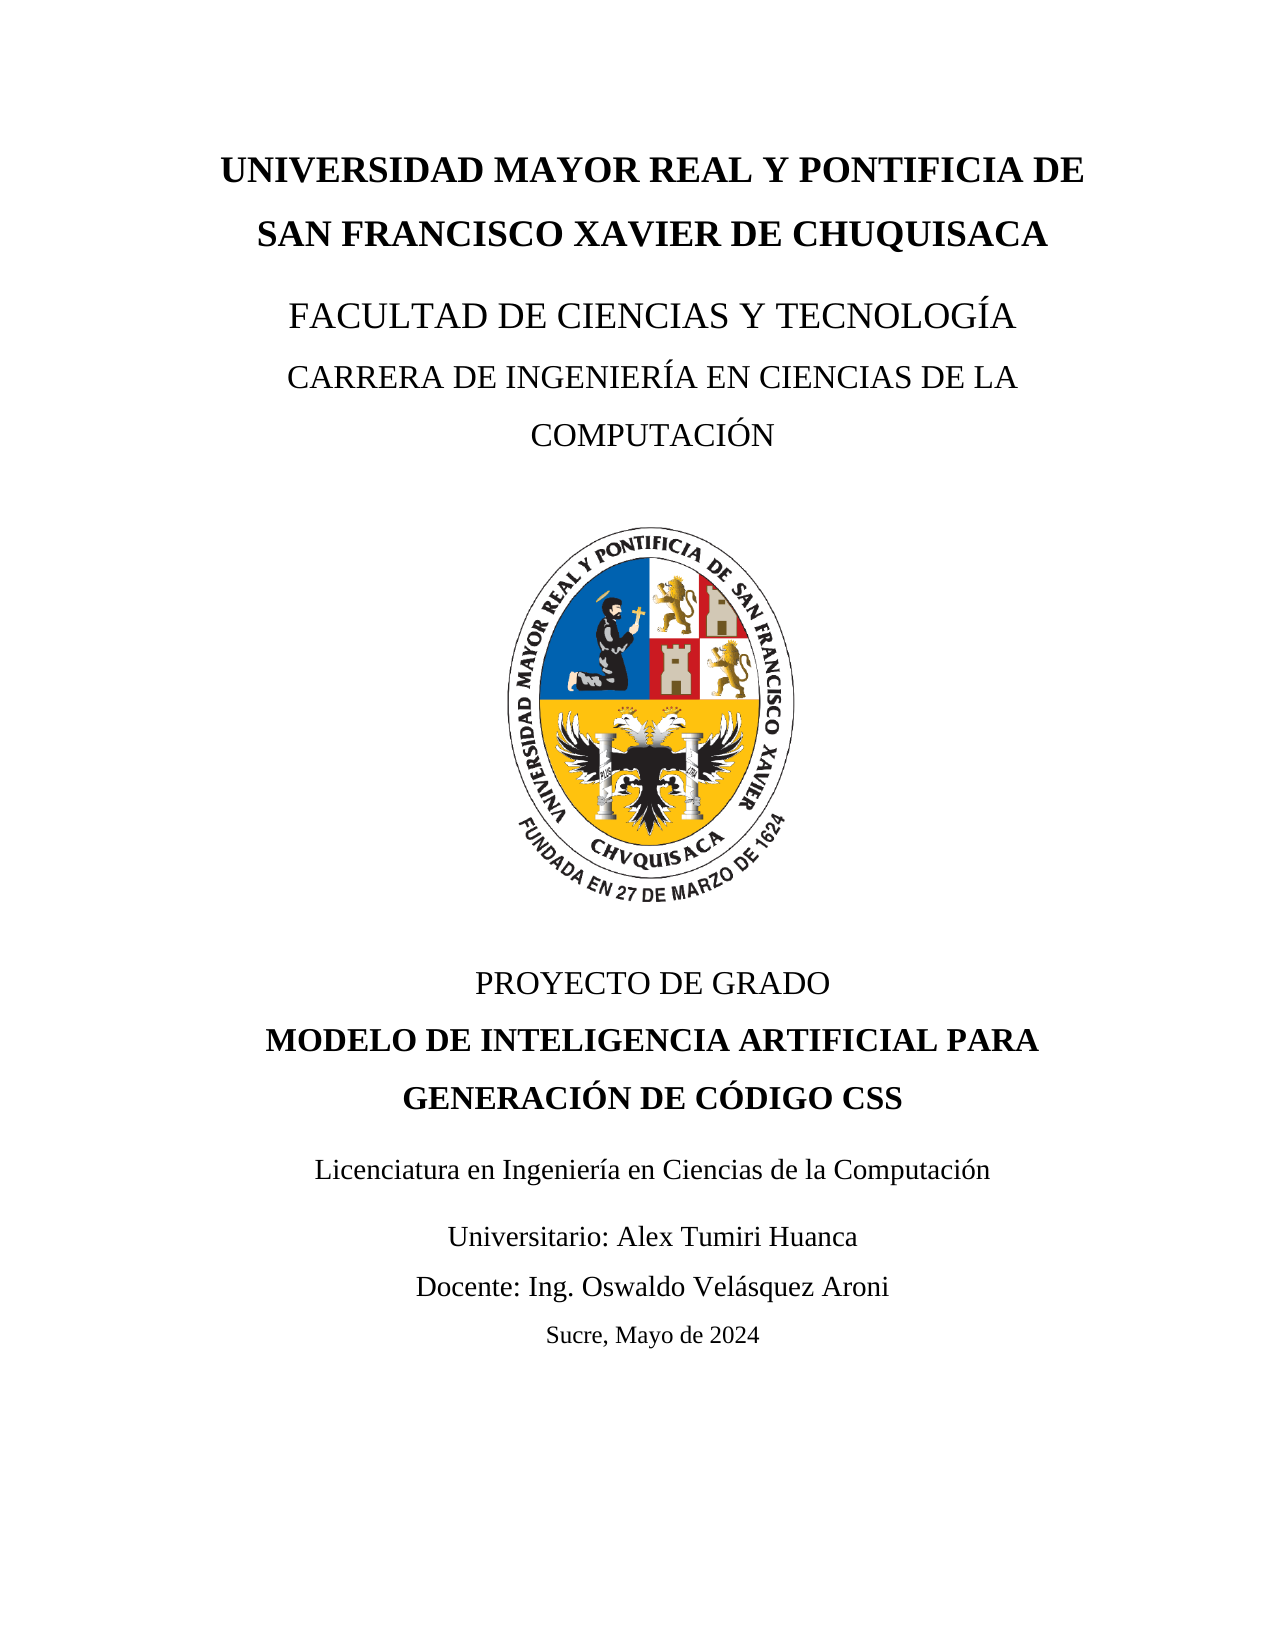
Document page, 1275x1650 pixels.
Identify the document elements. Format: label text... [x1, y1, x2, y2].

text Licenciatura en Ingeniería en Ciencias de la Computación [177, 1152, 1128, 1186]
text PROYECTO DE GRADO [177, 963, 1128, 1001]
text UNIVERSIDAD MAYOR REAL Y PONTIFICIA DE [177, 147, 1128, 190]
text Universitario: Alex Tumiri Huanca [177, 1219, 1128, 1253]
picture [503, 515, 802, 906]
text CARRERA DE INGENIERÍA EN CIENCIAS DE LA COMPUTACIÓN [177, 358, 1128, 453]
text Sucre, Mayo de 2024 [177, 1320, 1128, 1349]
text FACULTAD DE CIENCIAS Y TECNOLOGÍA [177, 293, 1128, 336]
text Docente: Ing. Oswaldo Velásquez Aroni [177, 1269, 1128, 1303]
text MODELO DE INTELIGENCIA ARTIFICIAL PARA GENERACIÓN DE CÓDIGO CSS [177, 1021, 1128, 1116]
text SAN FRANCISCO XAVIER DE CHUQUISACA [177, 212, 1128, 255]
